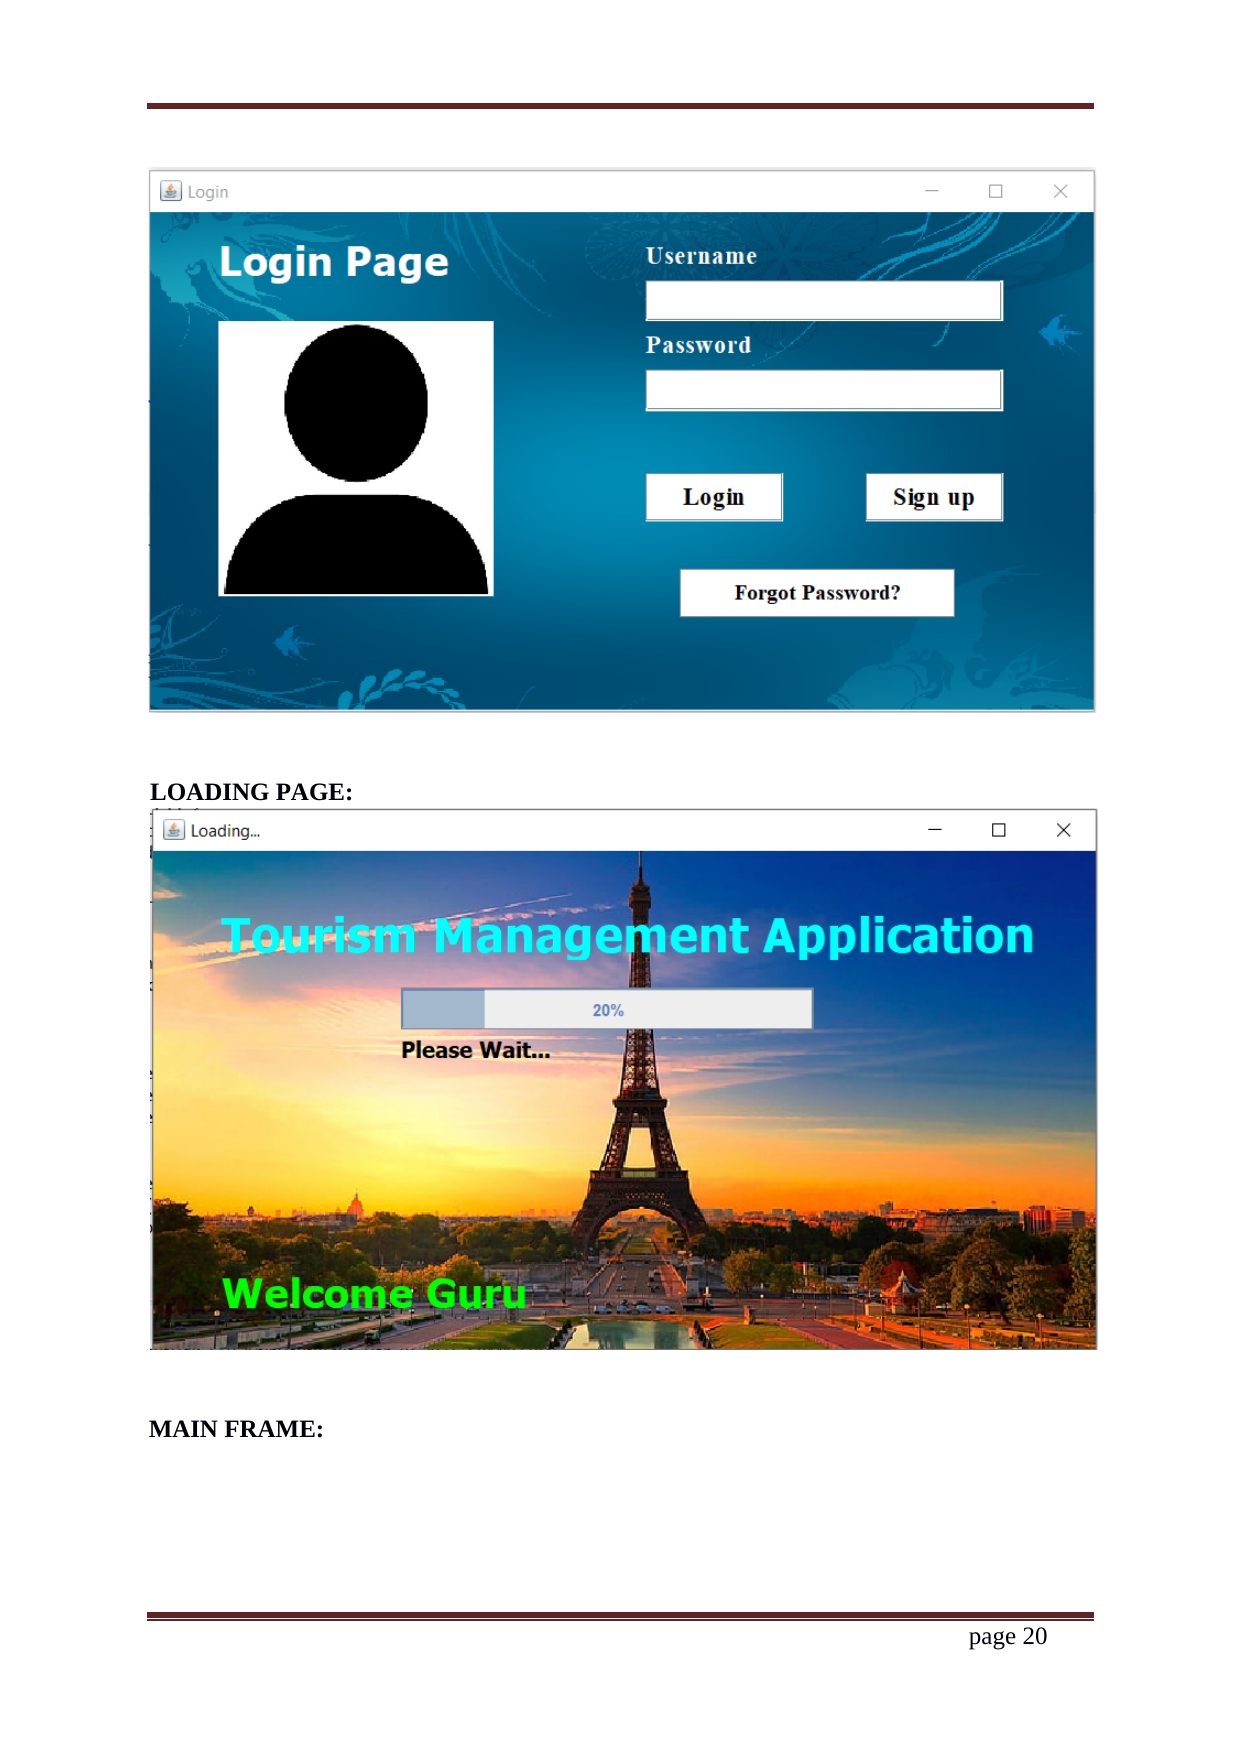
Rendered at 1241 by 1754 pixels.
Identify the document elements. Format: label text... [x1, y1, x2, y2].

picture [148, 167, 1097, 713]
picture [150, 808, 1098, 1350]
text MAIN FRAME: [148, 1414, 1098, 1442]
text LOADING PAGE: [150, 777, 1098, 806]
